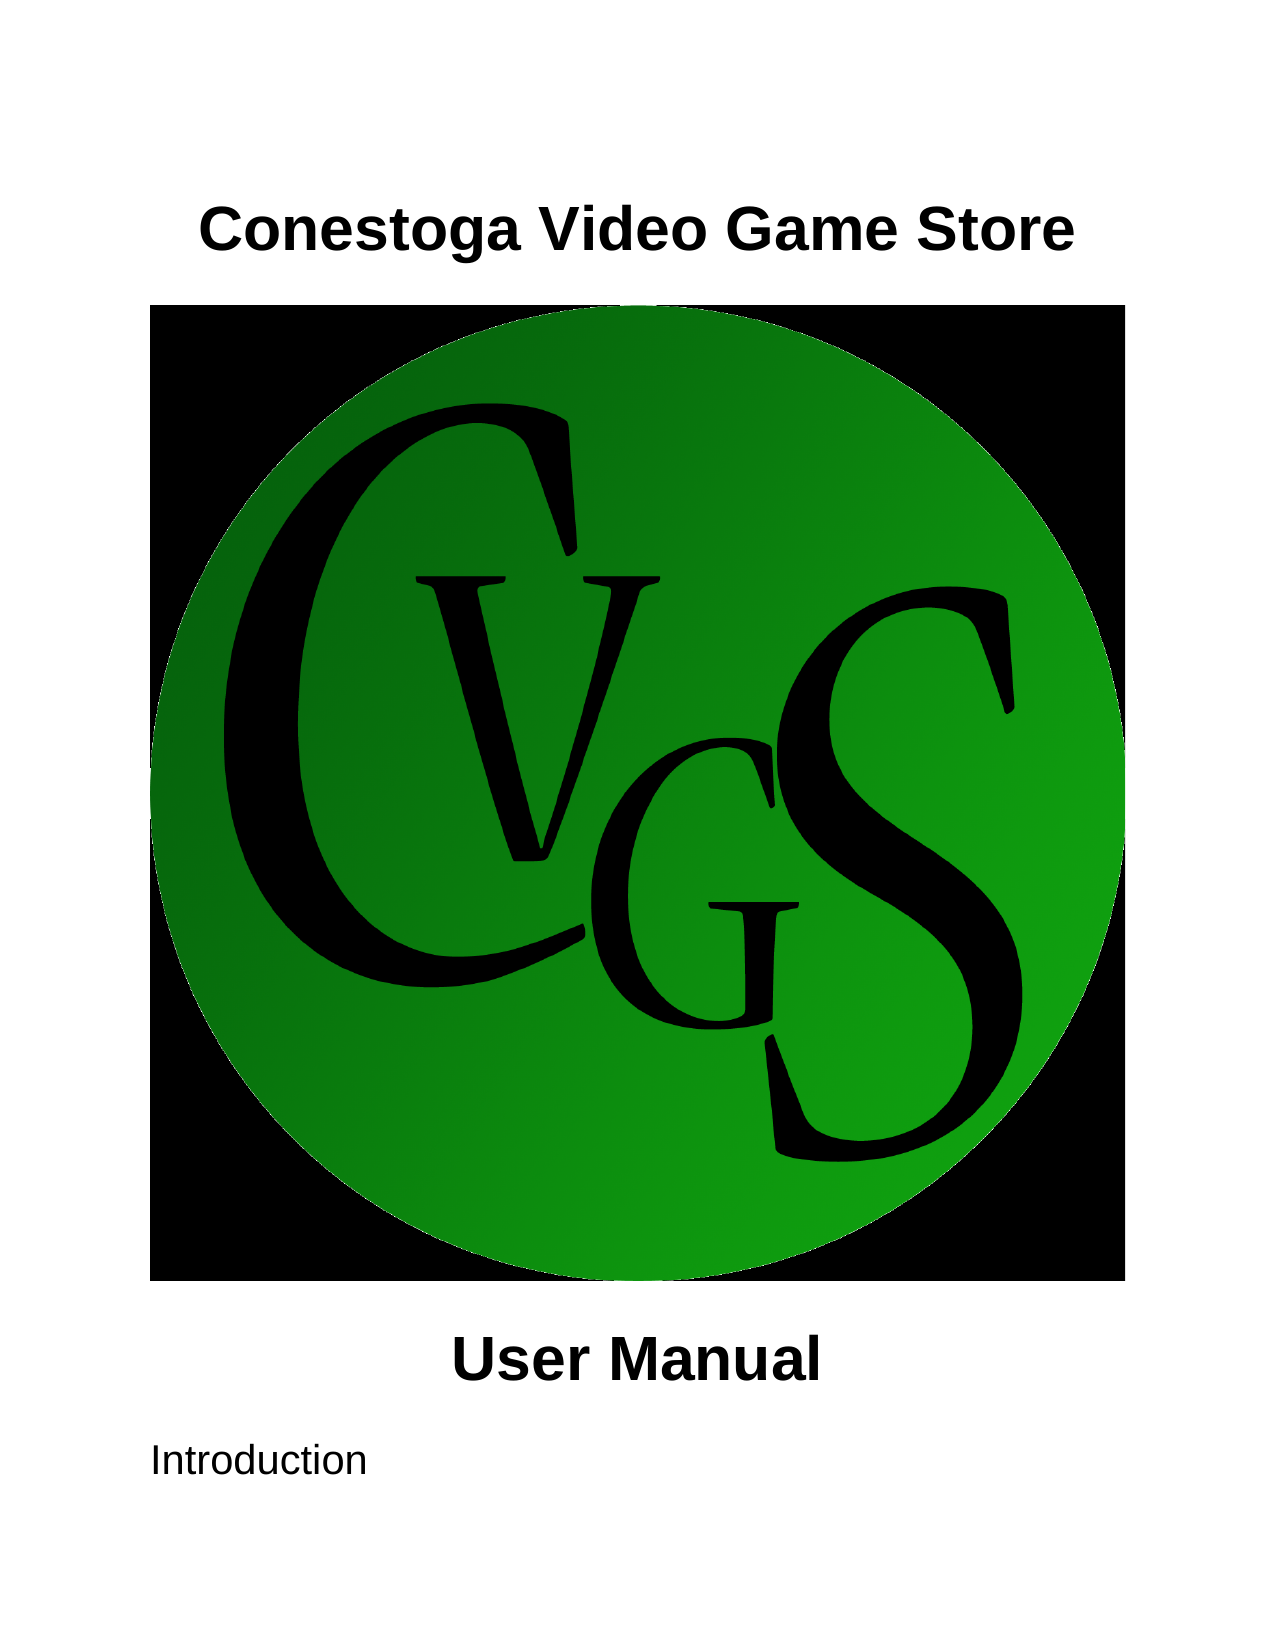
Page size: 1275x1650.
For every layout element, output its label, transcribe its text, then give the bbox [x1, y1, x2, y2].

subtitle Conestoga Video Game Store [150, 192, 1125, 263]
subtitle Introduction [150, 1435, 1125, 1483]
subtitle User Manual [150, 1322, 1125, 1394]
picture [150, 305, 1125, 1281]
